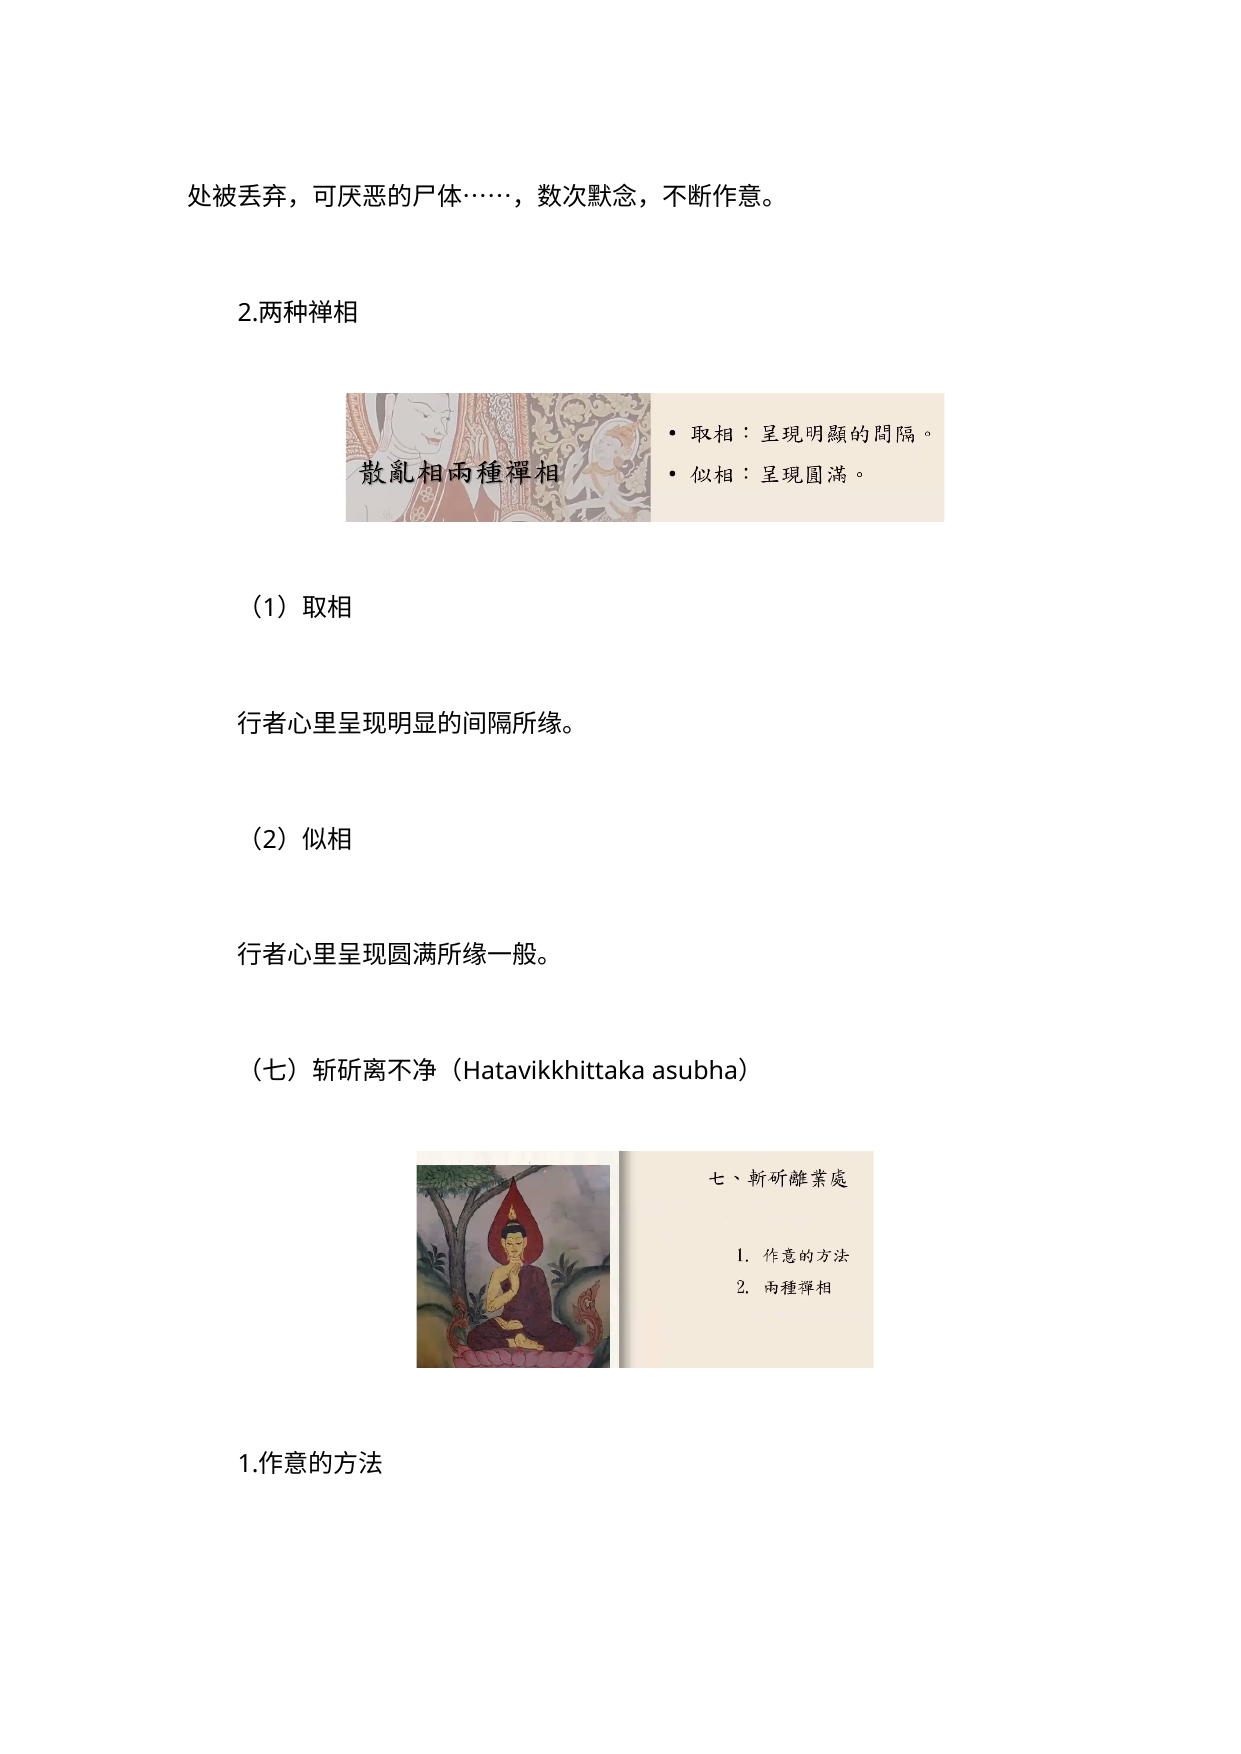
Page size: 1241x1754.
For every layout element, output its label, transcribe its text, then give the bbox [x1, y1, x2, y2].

picture [416, 1151, 874, 1368]
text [187, 162, 1053, 227]
text （1）取相 [187, 573, 1053, 638]
text 2.两种禅相 [187, 278, 1053, 343]
text （2）似相 [187, 805, 1053, 870]
picture [345, 393, 945, 522]
text 1.作意的方法 [187, 1429, 1053, 1494]
text （七）斩斫离不净（Hatavikkhittaka asubha） [187, 1036, 1053, 1101]
text 行者心里呈现圆满所缘一般。 [187, 920, 1053, 985]
text 行者心里呈现明显的间隔所缘。 [187, 689, 1053, 754]
